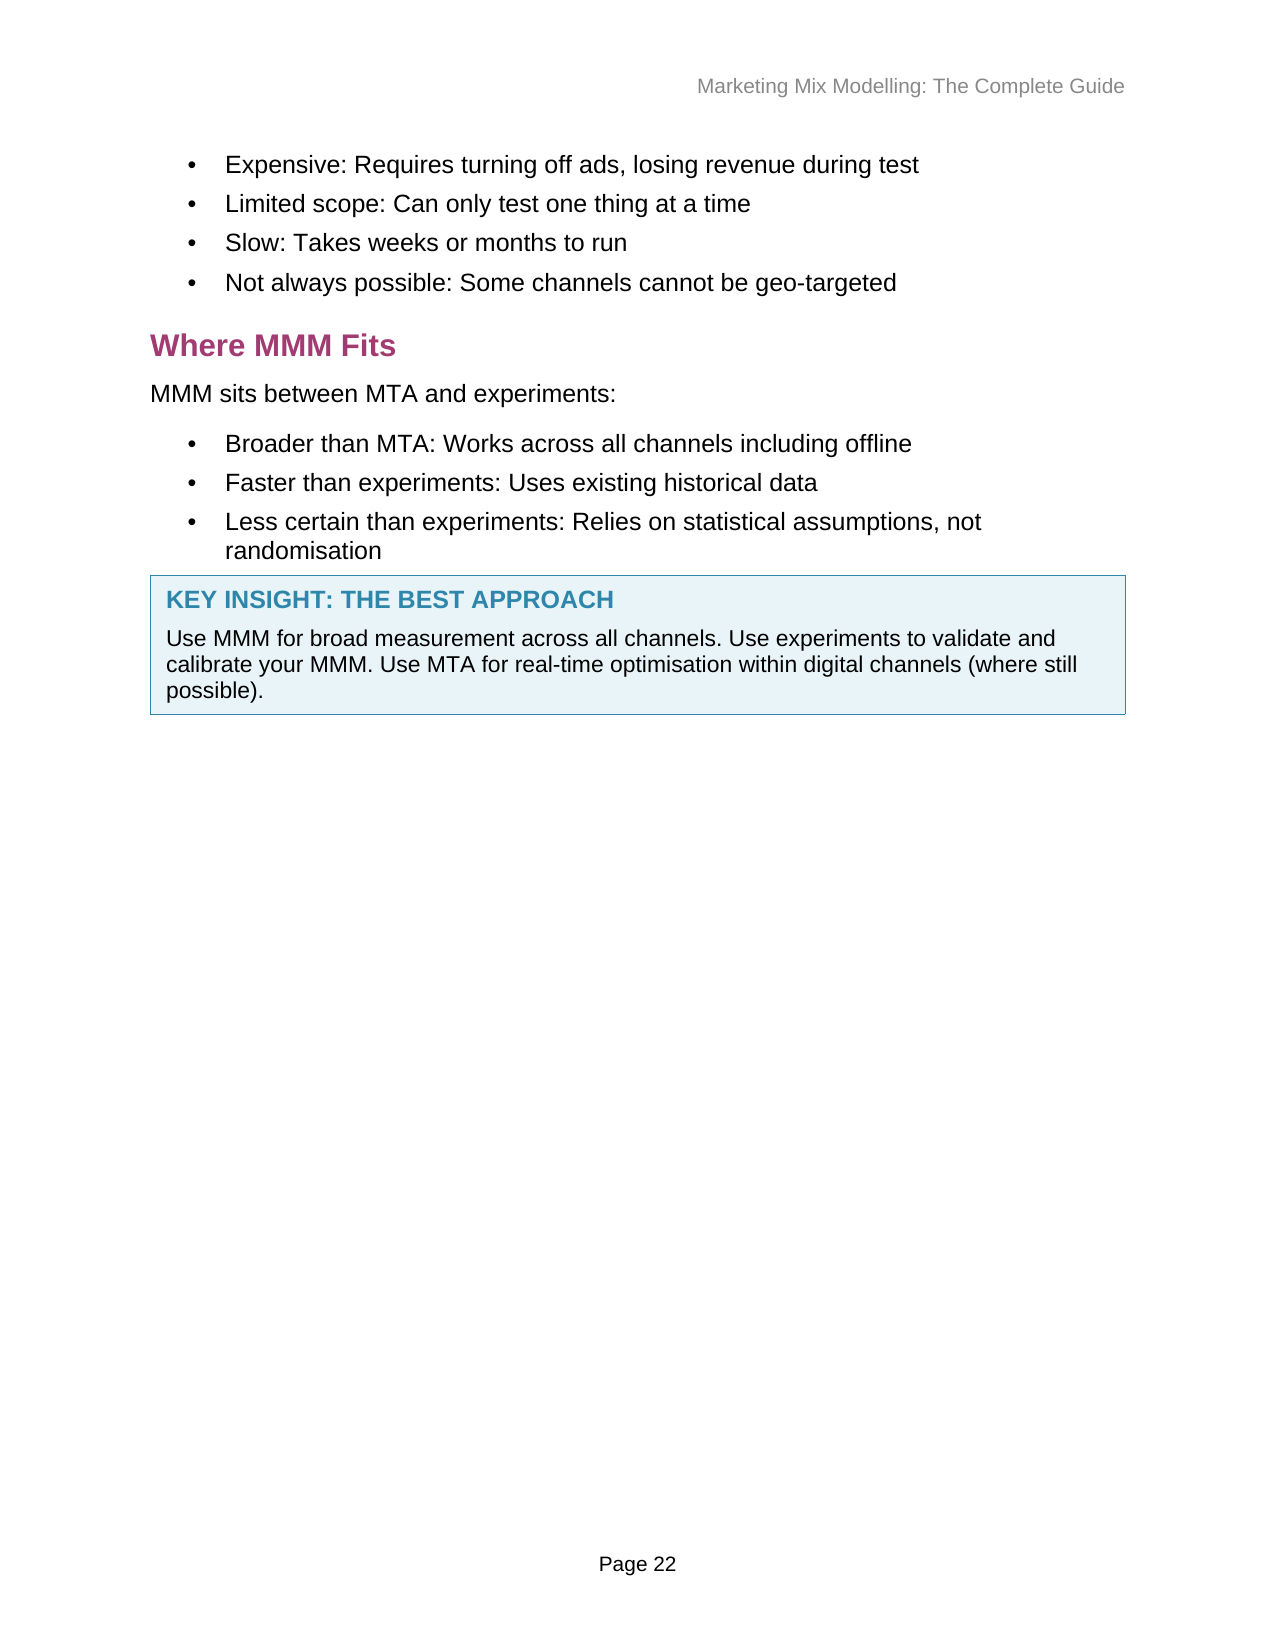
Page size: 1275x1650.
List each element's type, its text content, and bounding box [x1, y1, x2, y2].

list Expensive: Requires turning off ads, losing revenue during test [187, 150, 1125, 179]
list Limited scope: Can only test one thing at a time [187, 189, 1125, 218]
list Faster than experiments: Uses existing historical data [187, 468, 1125, 497]
list Not always possible: Some channels cannot be geo-targeted [187, 267, 1125, 296]
table_header KEY INSIGHT: THE BEST APPROACH Use MMM for broad measurement across all channels. Use experiments to validate and calibrate your MMM. Use MTA for real-time optimisation within digital channels (where still possible). [151, 576, 1125, 714]
list Less certain than experiments: Relies on statistical assumptions, not randomisation [187, 507, 1125, 564]
subtitle Where MMM Fits [150, 327, 1125, 363]
list Broader than MTA: Works across all channels including offline [187, 429, 1125, 457]
text MMM sits between MTA and experiments: [150, 379, 1125, 408]
list Slow: Takes weeks or months to run [187, 228, 1125, 257]
